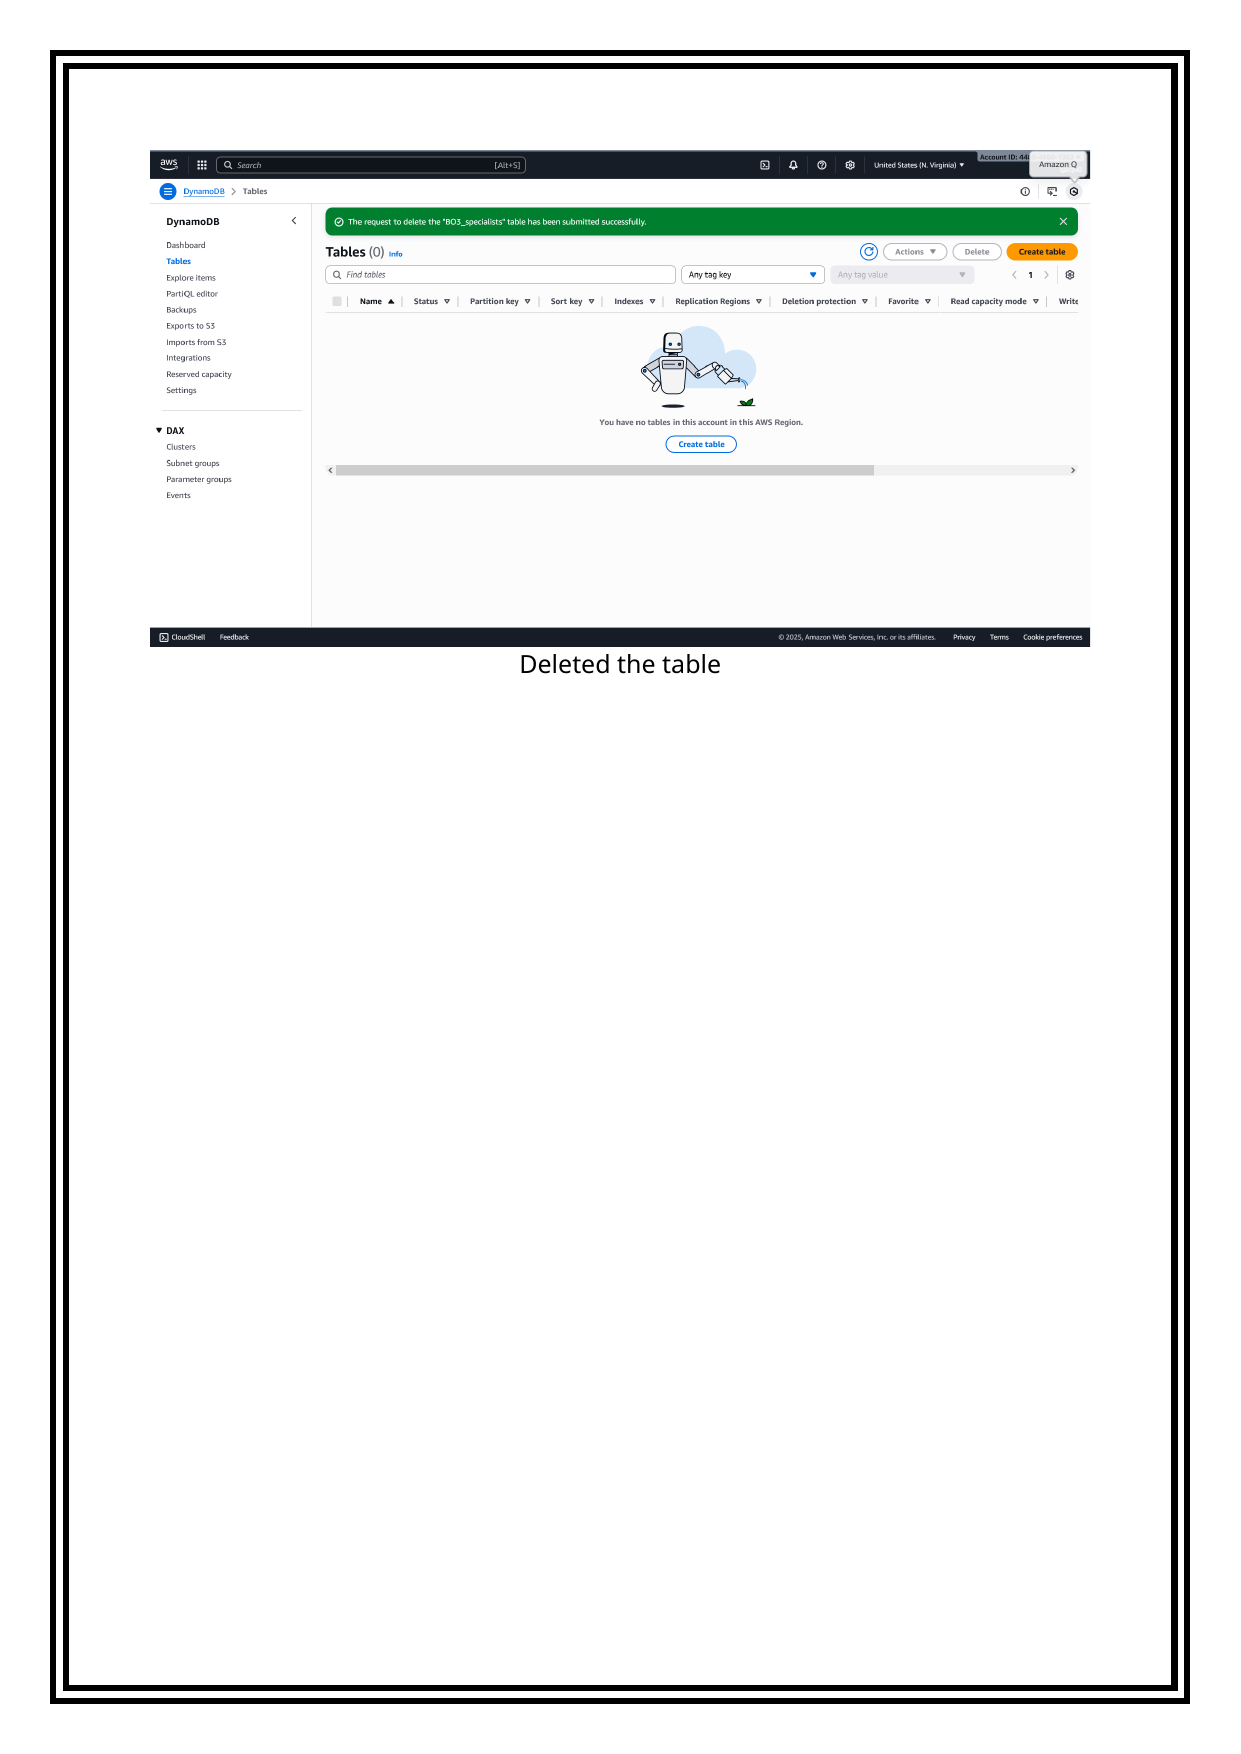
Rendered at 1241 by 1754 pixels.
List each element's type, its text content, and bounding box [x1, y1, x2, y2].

picture [150, 150, 1091, 647]
text Deleted the table [150, 647, 1090, 681]
